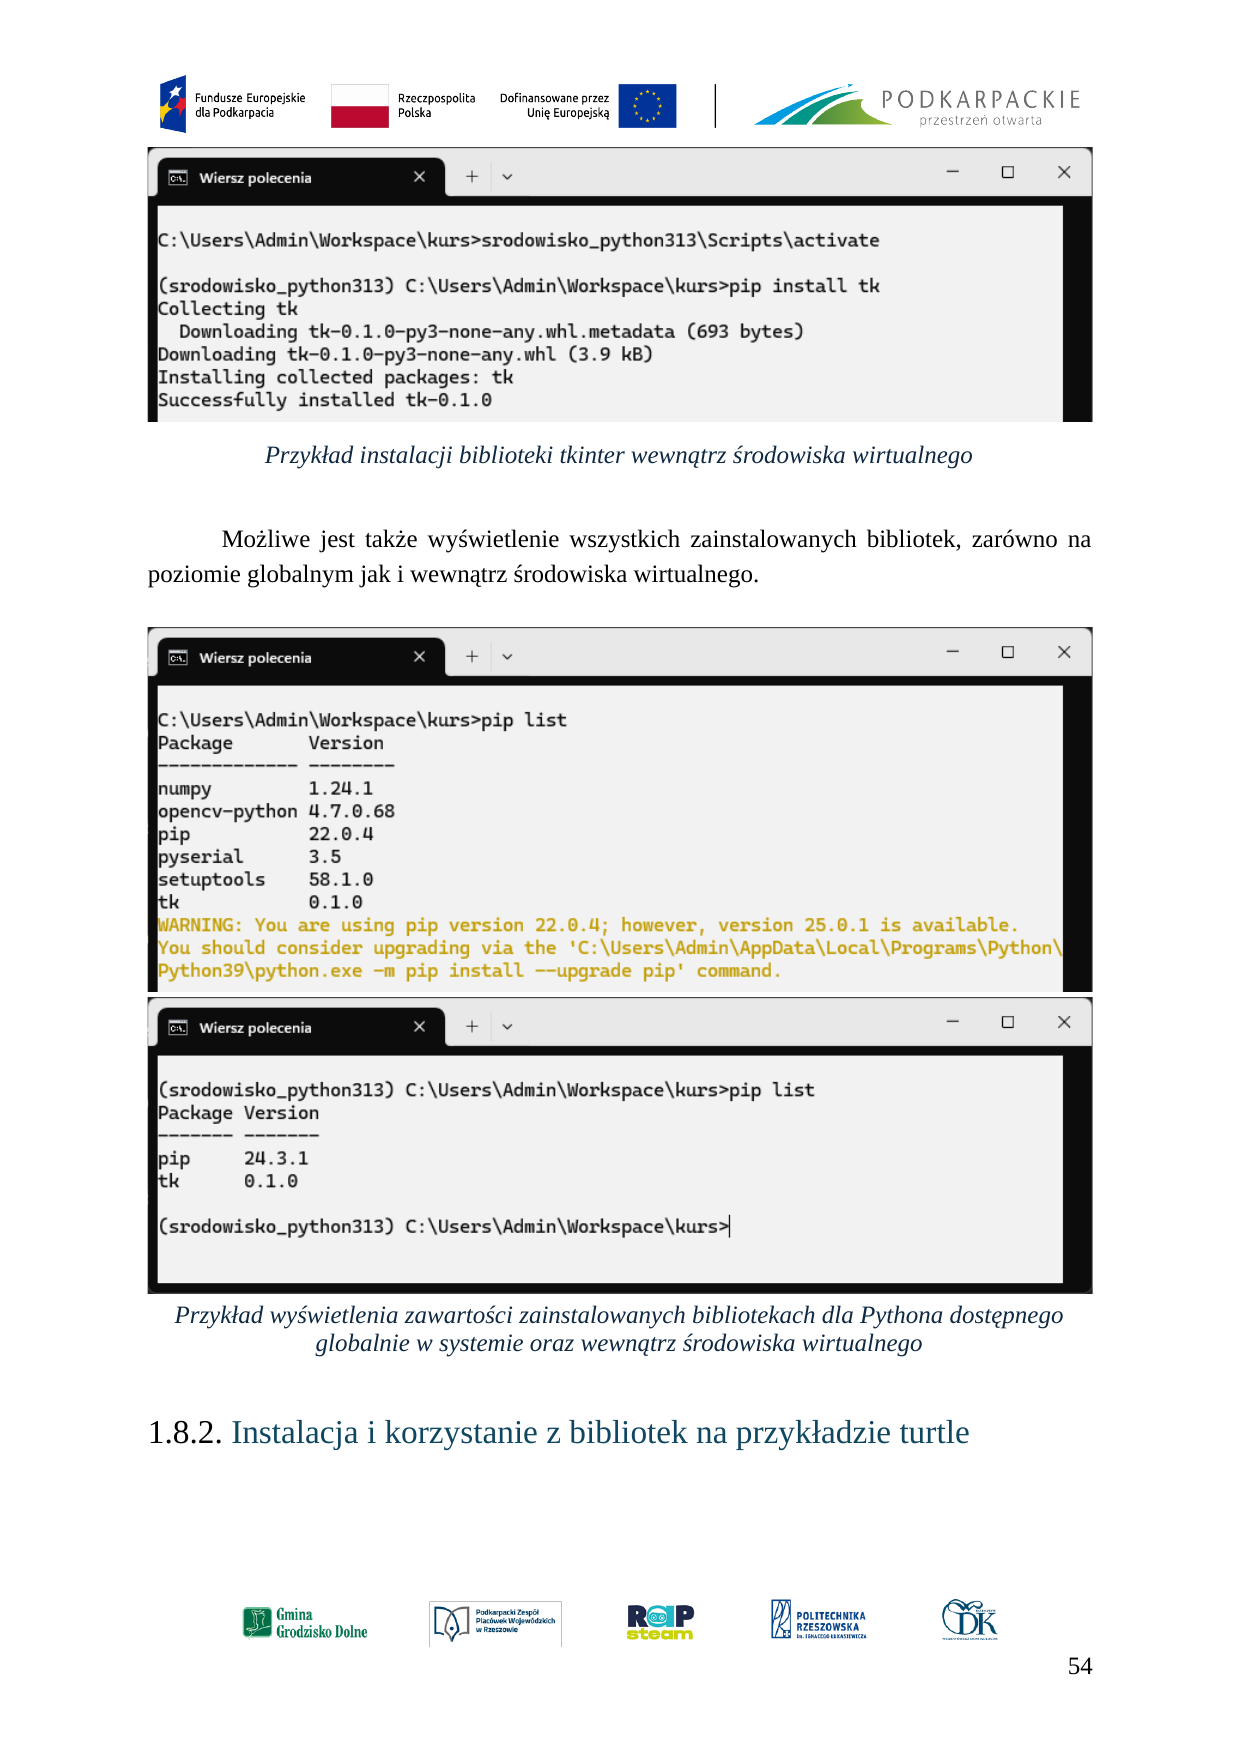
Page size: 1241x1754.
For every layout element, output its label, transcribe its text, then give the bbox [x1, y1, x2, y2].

text Przykład wyświetlenia zawartości zainstalowanych bibliotekach dla Pythona dostępnego globalnie w systemie oraz wewnątrz środowiska wirtualnego [148, 1300, 1092, 1357]
picture [147, 627, 1093, 992]
text Przykład instalacji biblioteki tkinter wewnątrz środowiska wirtualnego [148, 440, 1092, 469]
text Możliwe jest także wyświetlenie wszystkich zainstalowanych bibliotek, zarówno na poziomie globalnym jak i wewnątrz środowiska wirtualnego. [148, 524, 1092, 587]
subtitle Instalacja i korzystanie z bibliotek na przykładzie turtle [148, 1412, 1092, 1451]
picture [147, 60, 1093, 422]
picture [242, 1585, 998, 1652]
picture [147, 997, 1093, 1294]
